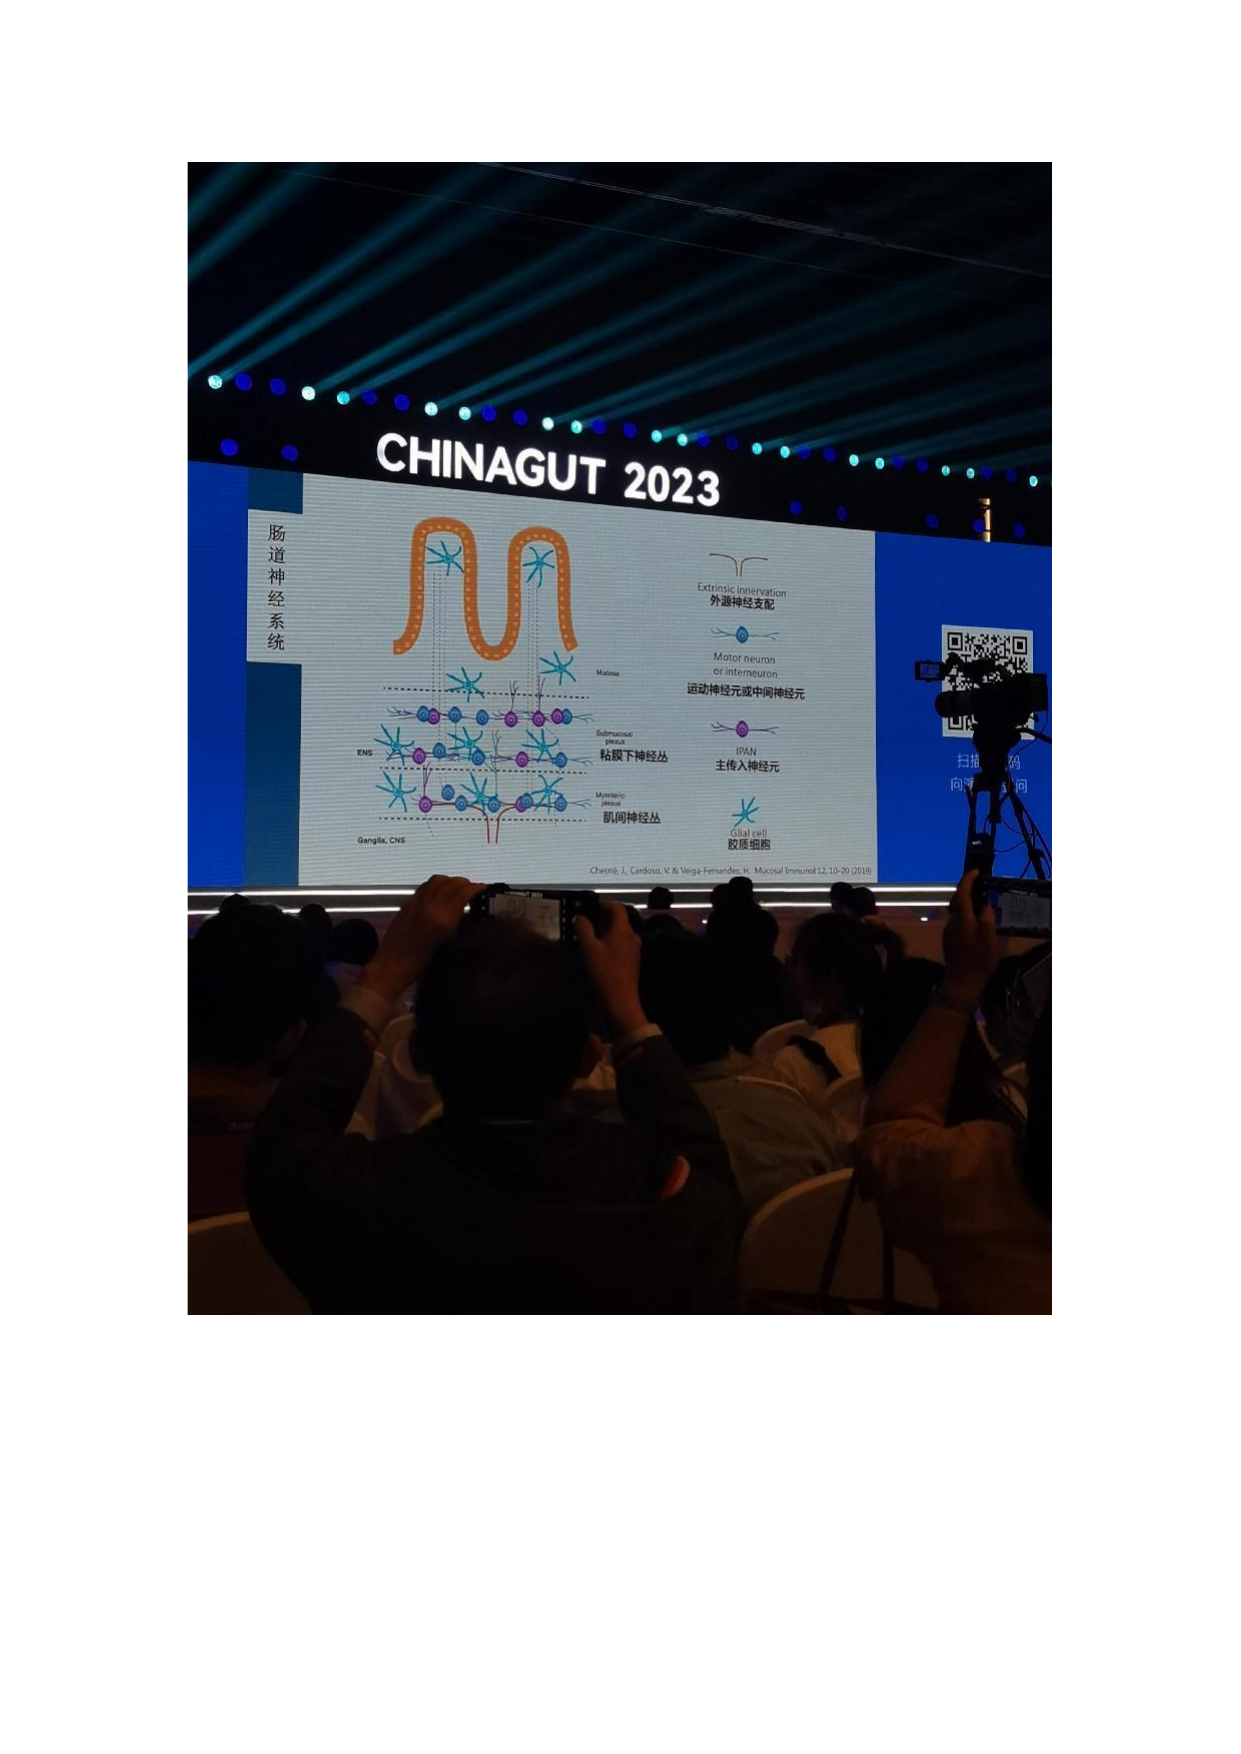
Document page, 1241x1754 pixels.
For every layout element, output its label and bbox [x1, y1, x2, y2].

picture [187, 162, 234, 204]
picture [187, 162, 1052, 1315]
